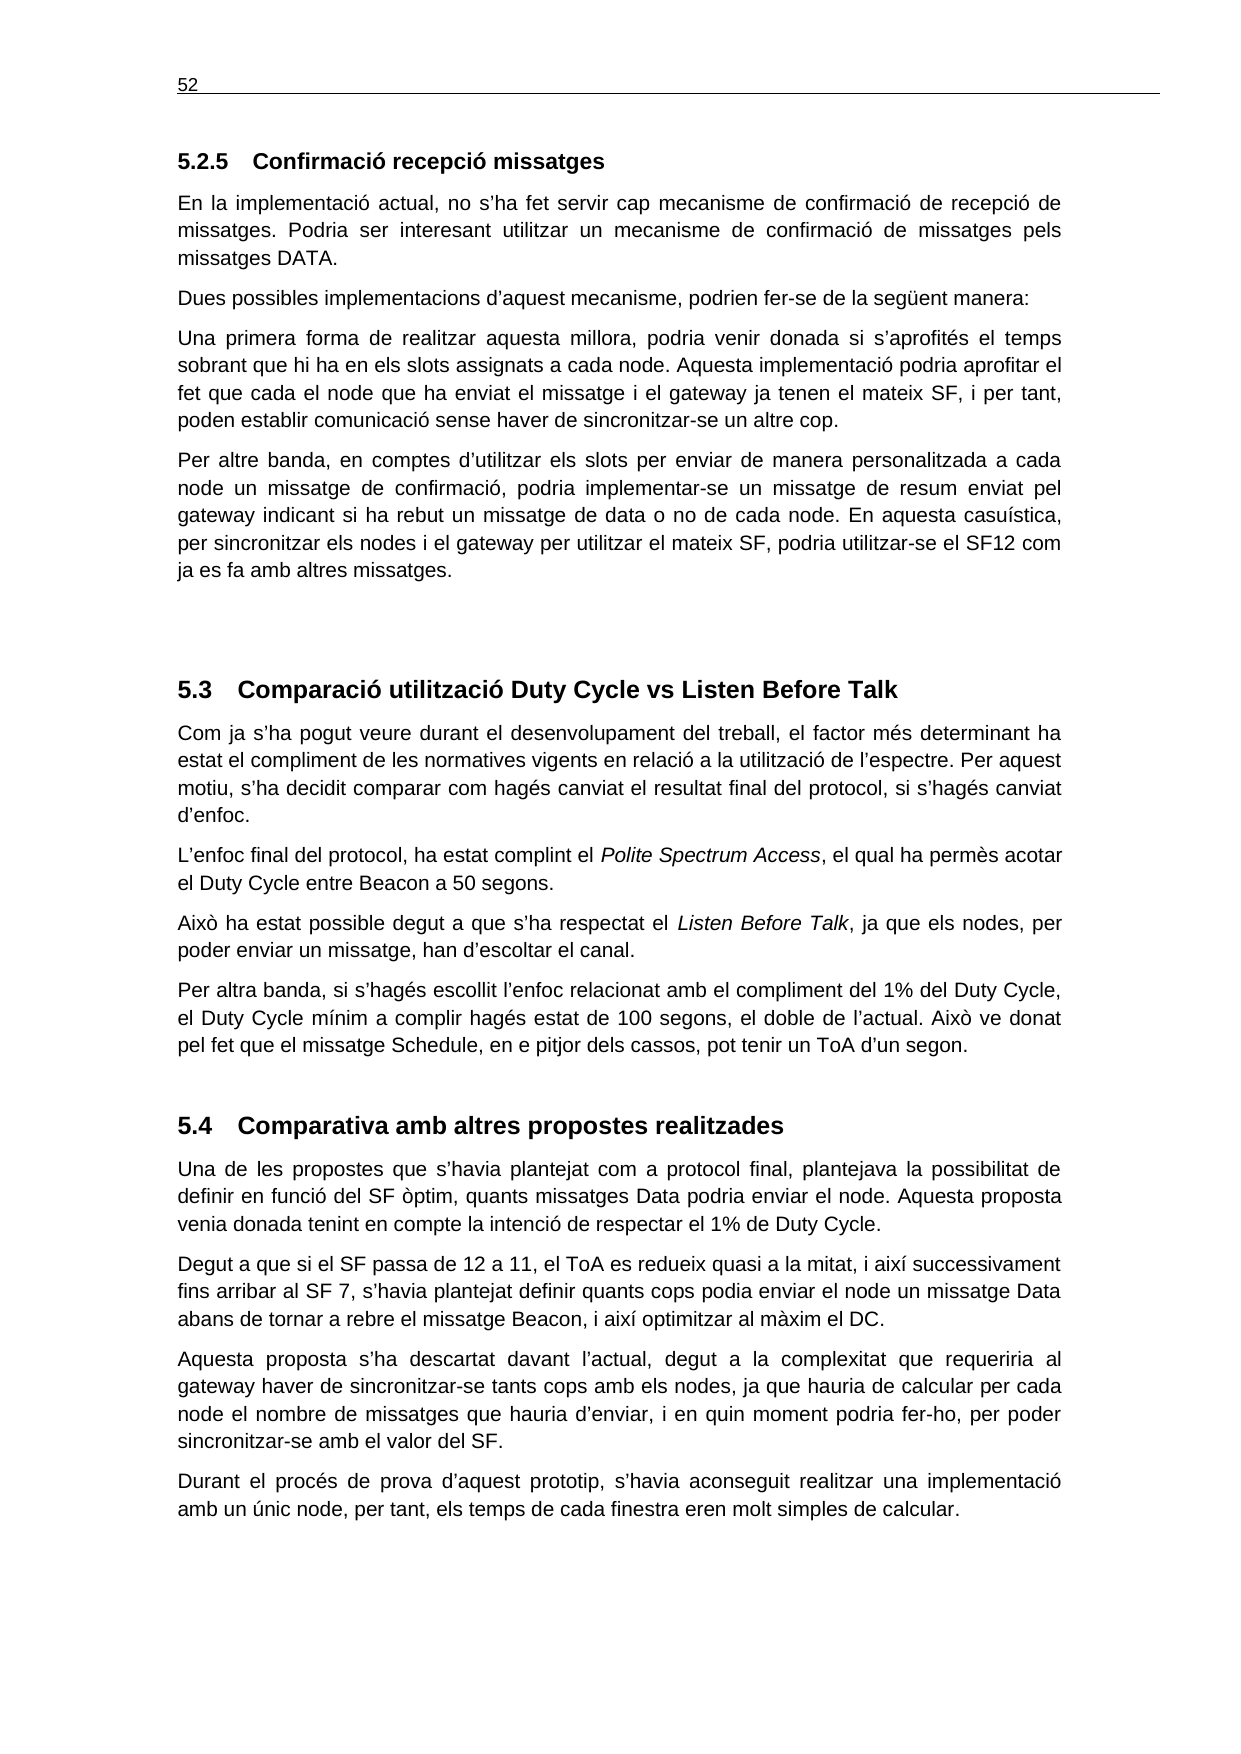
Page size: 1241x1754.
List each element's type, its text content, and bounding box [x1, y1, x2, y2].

text Aquesta proposta s’ha descartat davant l’actual, degut a la complexitat que requeriria al gateway haver de sincronitzar-se tants cops amb els nodes, ja que hauria de calcular per cada node el nombre de missatges que hauria d’enviar, i en quin moment podria fer-ho, per poder sincronitzar-se amb el valor del SF. [177, 1346, 1063, 1453]
subtitle Confirmació recepció missatges [177, 148, 1063, 174]
text Com ja s’ha pogut veure durant el desenvolupament del treball, el factor més determinant ha estat el compliment de les normatives vigents en relació a la utilització de l’espectre. Per aquest motiu, s’ha decidit comparar com hagés canviat el resultat final del protocol, si s’hagés canviat d’enfoc. [177, 721, 1063, 827]
text Això ha estat possible degut a que s’ha respectat el Listen Before Talk, ja que els nodes, per poder enviar un missatge, han d’escoltar el canal. [177, 911, 1063, 962]
subtitle Comparativa amb altres propostes realitzades [177, 1111, 1063, 1139]
subtitle Comparació utilització Duty Cycle vs Listen Before Talk [177, 675, 1063, 704]
text Dues possibles implementacions d’aquest mecanisme, podrien fer-se de la següent manera: [177, 285, 1063, 309]
text Una de les propostes que s’havia plantejat com a protocol final, plantejava la possibilitat de definir en funció del SF òptim, quants missatges Data podria enviar el node. Aquesta proposta venia donada tenint en compte la intenció de respectar el 1% de Duty Cycle. [177, 1156, 1063, 1235]
text Per altra banda, si s’hagés escollit l’enfoc relacionat amb el compliment del 1% del Duty Cycle, el Duty Cycle mínim a complir hagés estat de 100 segons, el doble de l’actual. Això ve donat pel fet que el missatge Schedule, en e pitjor dels cassos, pot tenir un ToA d’un segon. [177, 978, 1063, 1057]
text L’enfoc final del protocol, ha estat complint el Polite Spectrum Access, el qual ha permès acotar el Duty Cycle entre Beacon a 50 segons. [177, 843, 1063, 895]
text Una primera forma de realitzar aquesta millora, podria venir donada si s’aprofités el temps sobrant que hi ha en els slots assignats a cada node. Aquesta implementació podria aprofitar el fet que cada el node que ha enviat el missatge i el gateway ja tenen el mateix SF, i per tant, poden establir comunicació sense haver de sincronitzar-se un altre cop. [177, 325, 1063, 432]
text Per altre banda, en comptes d’utilitzar els slots per enviar de manera personalitzada a cada node un missatge de confirmació, podria implementar-se un missatge de resum enviat pel gateway indicant si ha rebut un missatge de data o no de cada node. En aquesta casuística, per sincronitzar els nodes i el gateway per utilitzar el mateix SF, podria utilitzar-se el SF12 com ja es fa amb altres missatges. [177, 448, 1063, 582]
text Durant el procés de prova d’aquest prototip, s’havia aconseguit realitzar una implementació amb un únic node, per tant, els temps de cada finestra eren molt simples de calcular. [177, 1469, 1063, 1520]
text En la implementació actual, no s’ha fet servir cap mecanisme de confirmació de recepció de missatges. Podria ser interesant utilitzar un mecanisme de confirmació de missatges pels missatges DATA. [177, 190, 1063, 269]
text Degut a que si el SF passa de 12 a 11, el ToA es redueix quasi a la mitat, i així successivament fins arribar al SF 7, s’havia plantejat definir quants cops podia enviar el node un missatge Data abans de tornar a rebre el missatge Beacon, i així optimitzar al màxim el DC. [177, 1251, 1063, 1330]
